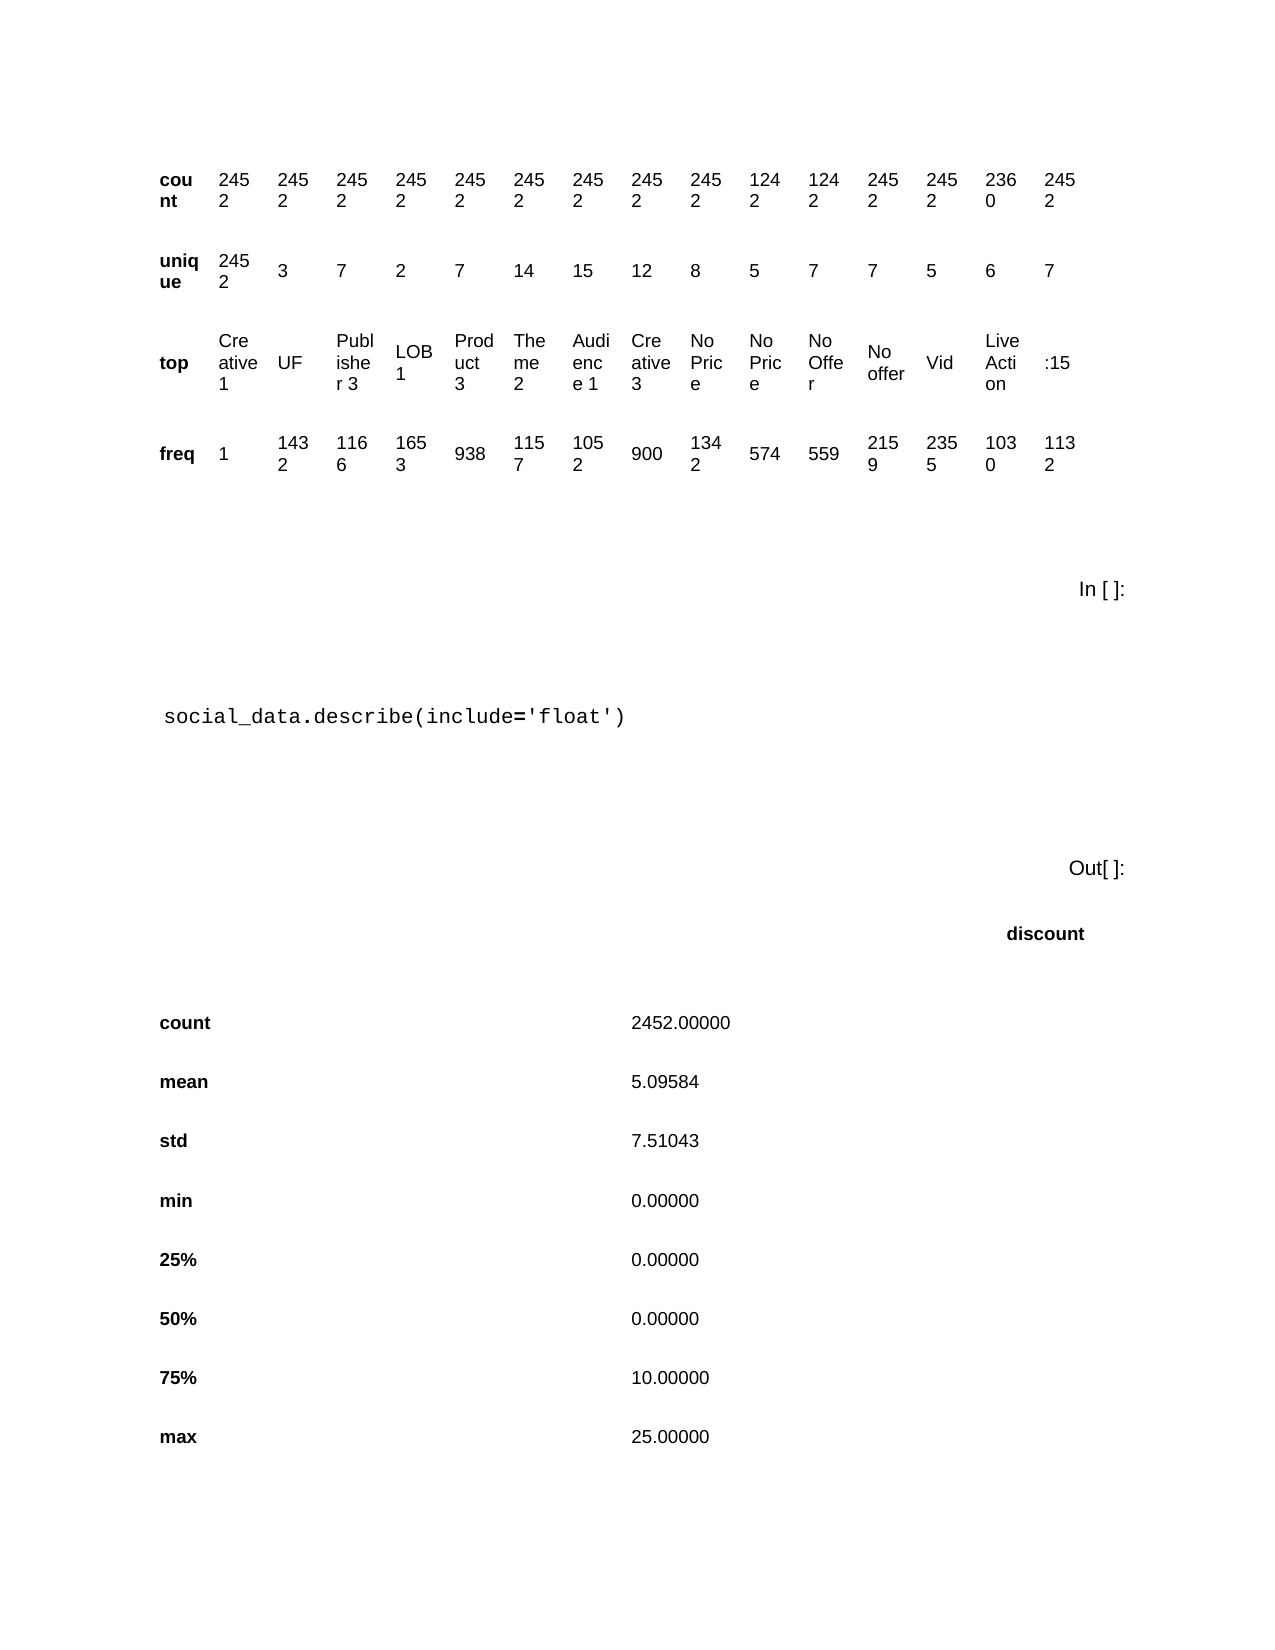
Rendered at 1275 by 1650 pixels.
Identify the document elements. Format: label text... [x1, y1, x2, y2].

text Out[ ]: [150, 856, 1125, 880]
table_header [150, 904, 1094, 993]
text In [ ]: [150, 577, 1125, 601]
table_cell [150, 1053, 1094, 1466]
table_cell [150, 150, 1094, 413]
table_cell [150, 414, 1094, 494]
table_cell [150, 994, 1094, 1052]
text social_data.describe(include='float') [163, 706, 1112, 759]
